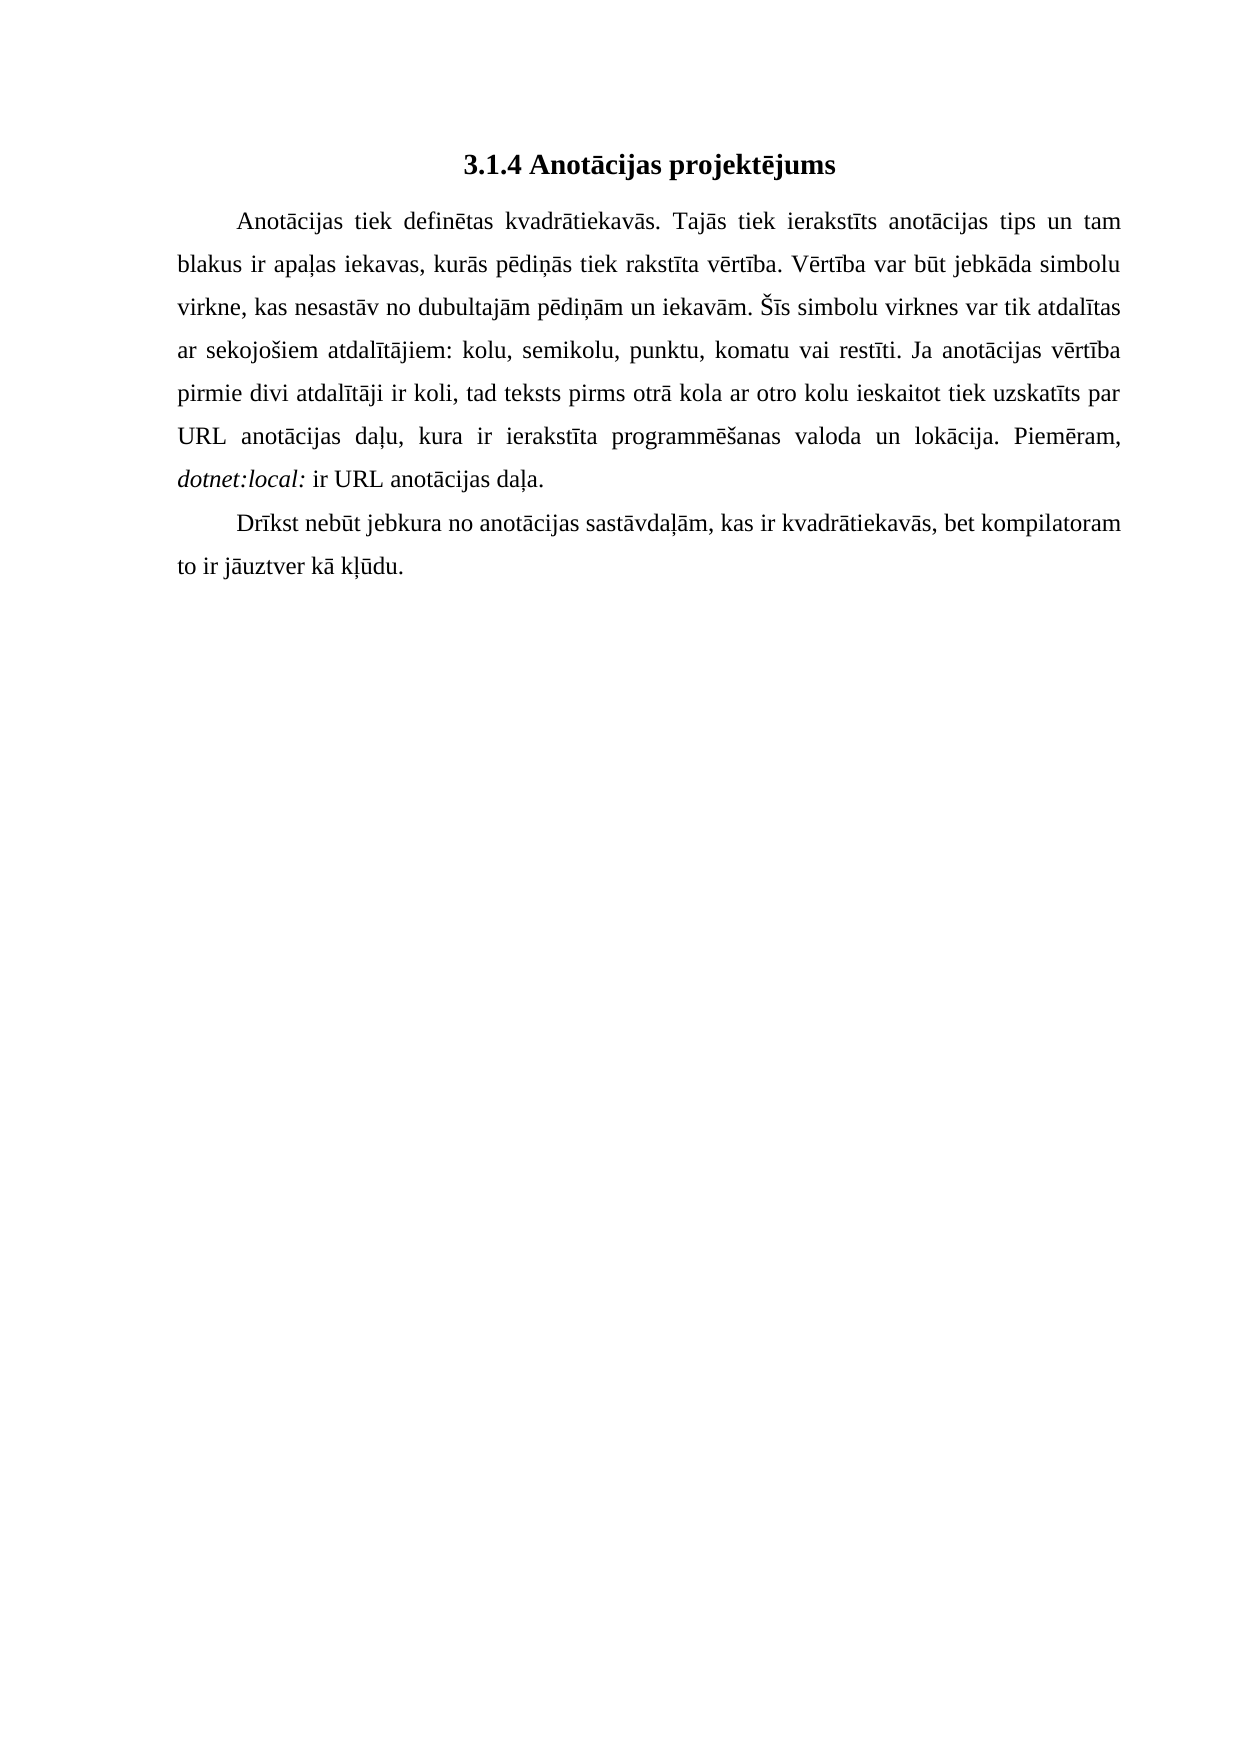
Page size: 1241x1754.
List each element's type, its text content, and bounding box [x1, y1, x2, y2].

text Drīkst nebūt jebkura no anotācijas sastāvdaļām, kas ir kvadrātiekavās, bet kompilatoram to ir jāuztver kā kļūdu. [177, 508, 1122, 579]
subtitle 3.1.4 Anotācijas projektējums [177, 147, 1122, 181]
text Anotācijas tiek definētas kvadrātiekavās. Tajās tiek ierakstīts anotācijas tips un tam blakus ir apaļas iekavas, kurās pēdiņās tiek rakstīta vērtība. Vērtība var būt jebkāda simbolu virkne, kas nesastāv no dubultajām pēdiņām un iekavām. Šīs simbolu virknes var tik atdalītas ar sekojošiem atdalītājiem: kolu, semikolu, punktu, komatu vai restīti. Ja anotācijas vērtība pirmie divi atdalītāji ir koli, tad teksts pirms otrā kola ar otro kolu ieskaitot tiek uzskatīts par URL anotācijas daļu, kura ir ierakstīta programmēšanas valoda un lokācija. Piemēram, dotnet:local: ir URL anotācijas daļa. [177, 206, 1122, 493]
